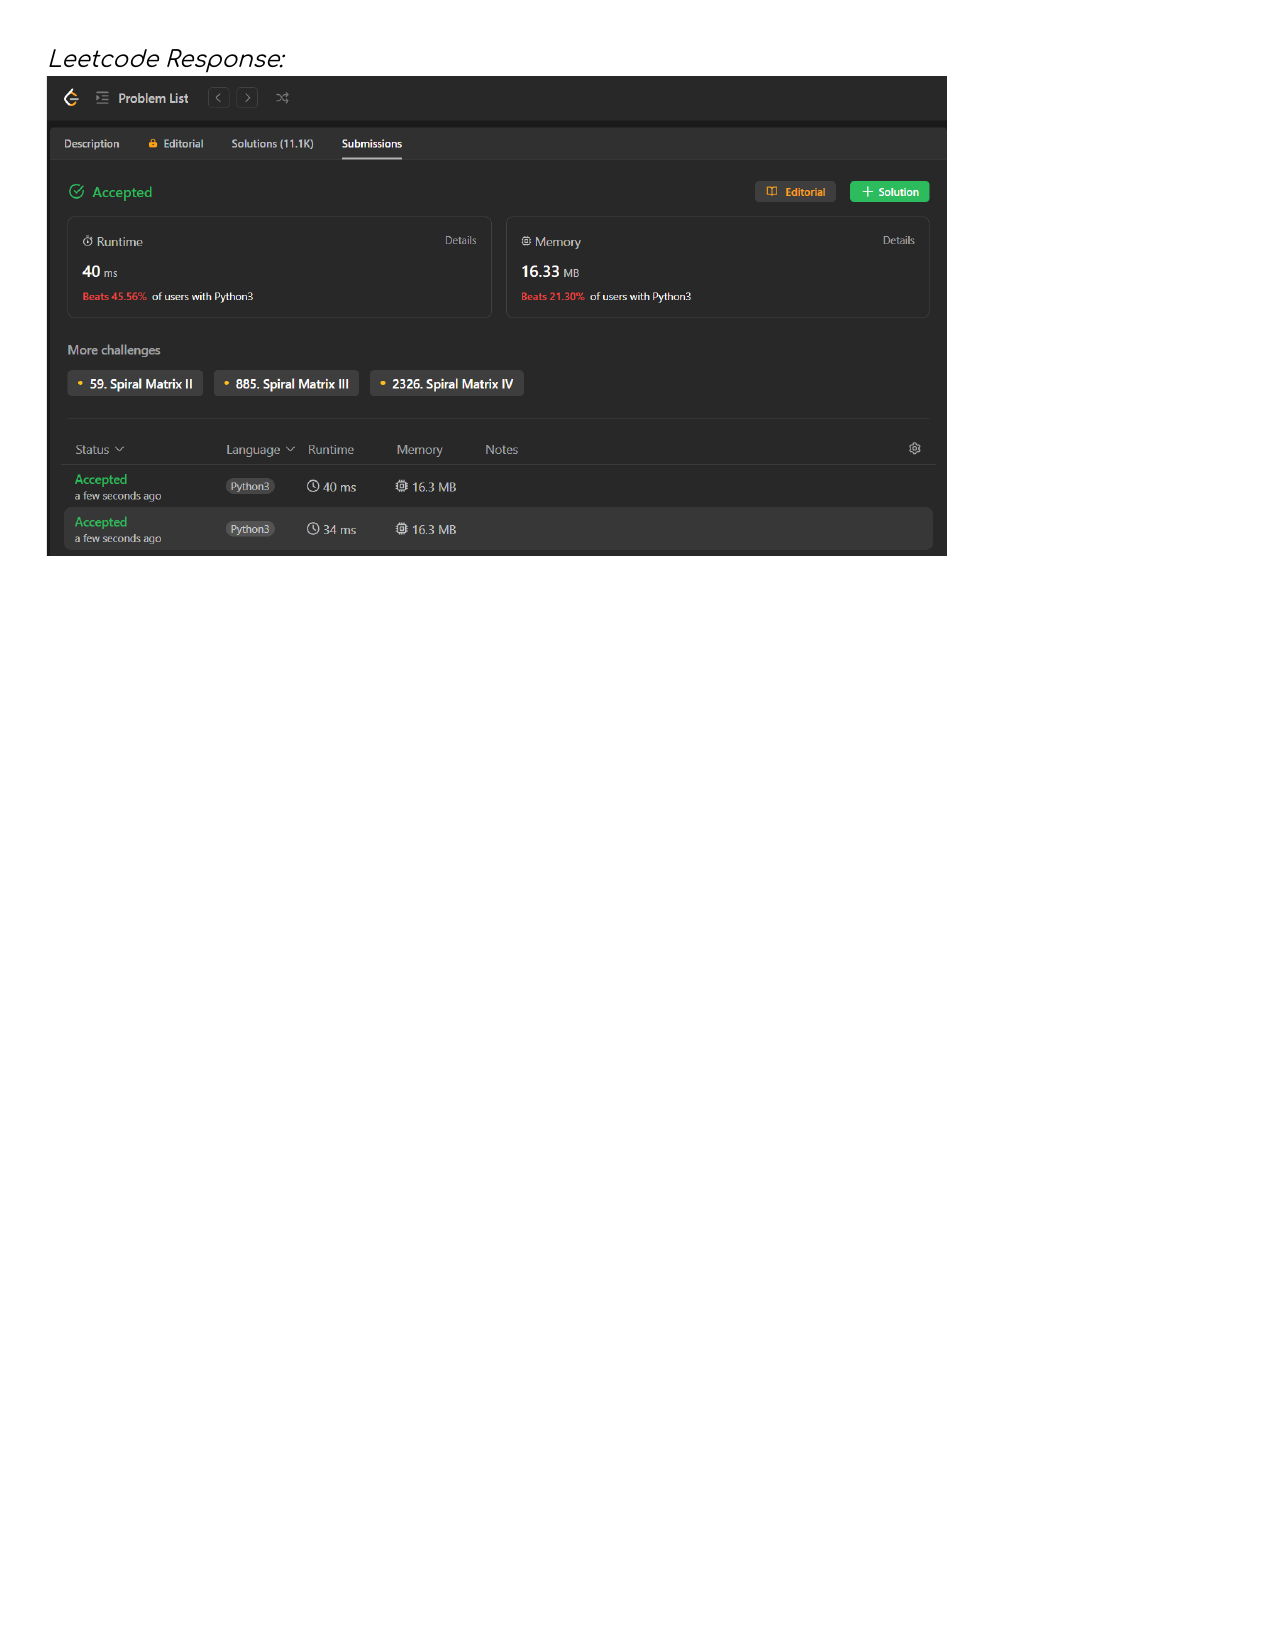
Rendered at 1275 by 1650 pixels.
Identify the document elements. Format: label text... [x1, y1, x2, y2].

subtitle Leetcode Response: [47, 47, 1209, 72]
picture [46, 76, 947, 556]
